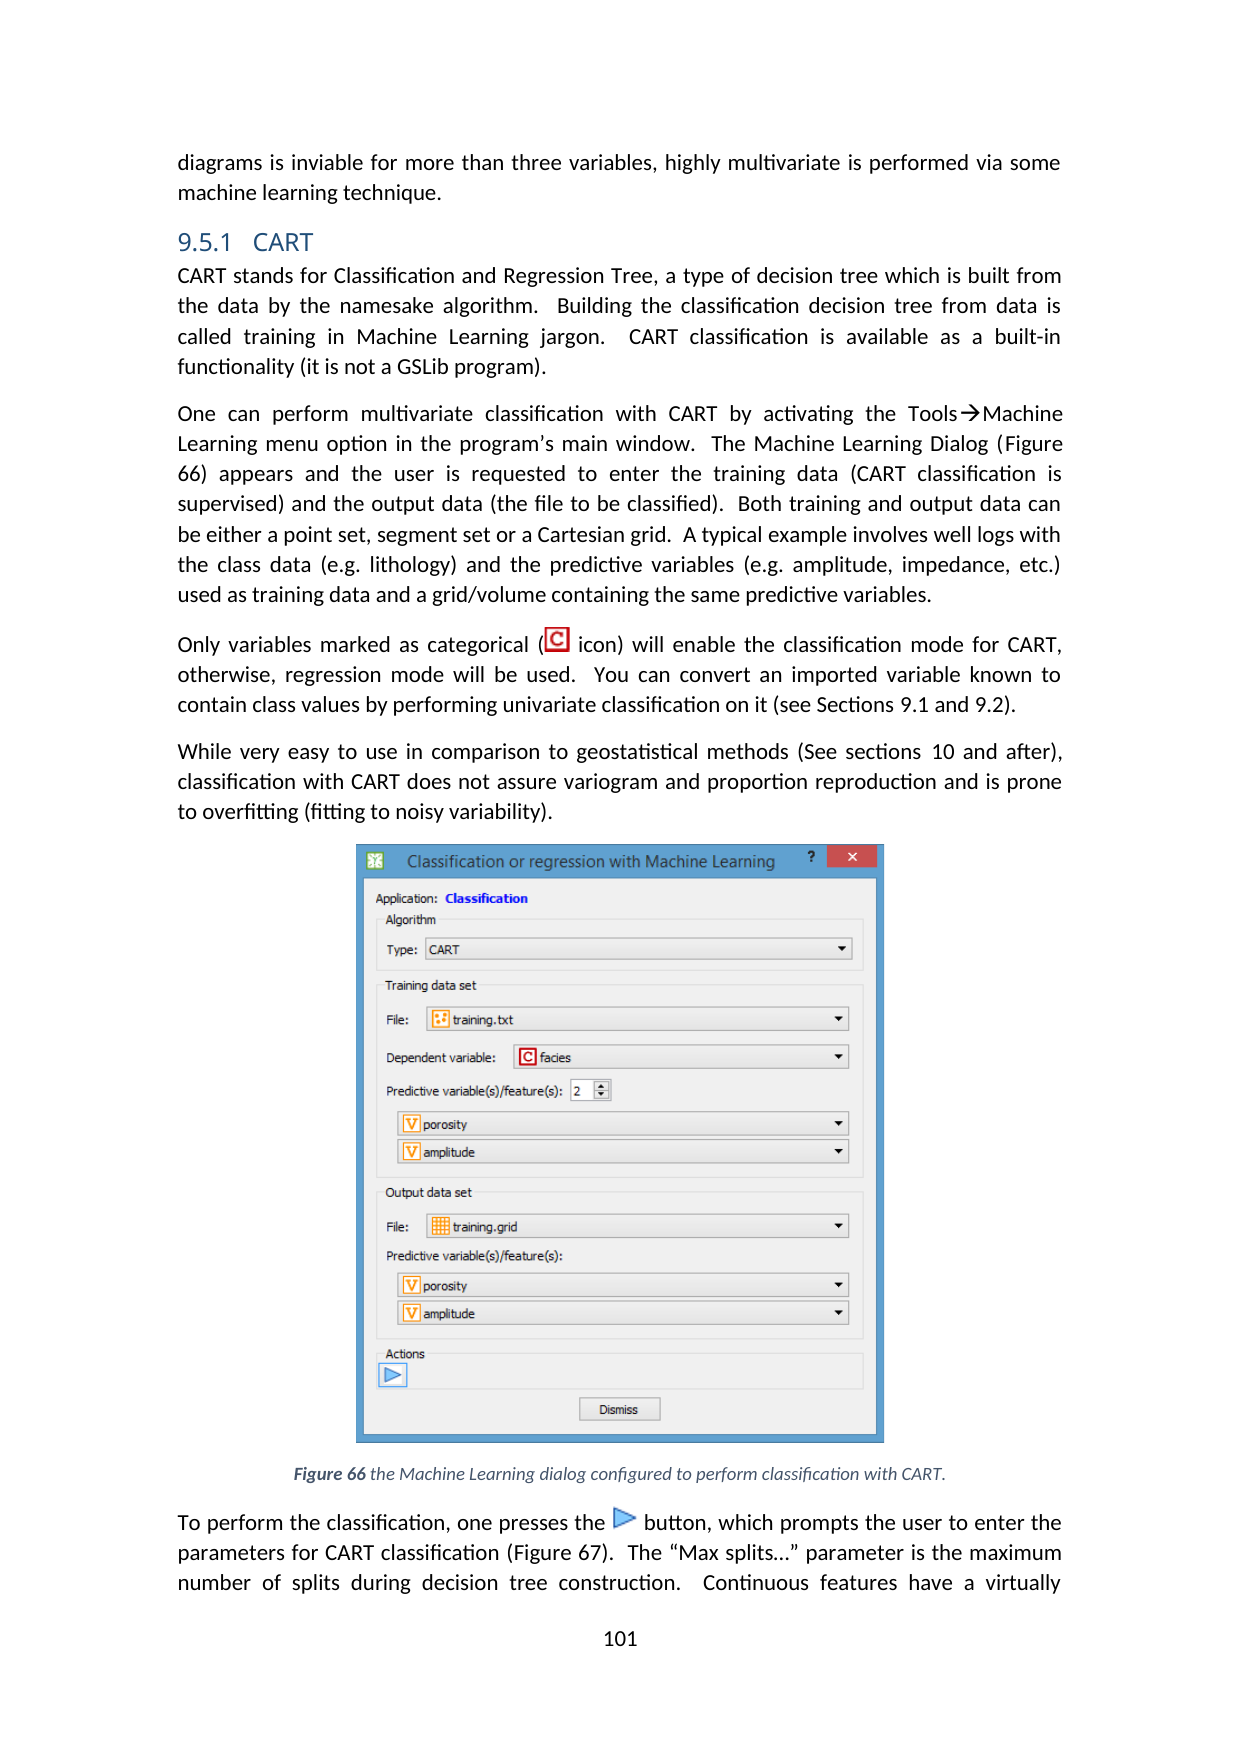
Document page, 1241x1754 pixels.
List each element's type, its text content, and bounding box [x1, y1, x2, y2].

picture [356, 844, 885, 1443]
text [177, 1505, 1063, 1597]
text One can perform multivariate classification with CART by activating the ToolsMachine Learning menu option in the program’s main window. The Machine Learning Dialog (Figure 66) appears and the user is requested to enter the training data (CART classification is supervised) and the output data (the file to be classified). Both training and output data can be either a point set, segment set or a Cartesian grid. A typical example involves well logs with the class data (e.g. lithology) and the predictive variables (e.g. amplitude, impedance, etc.) used as training data and a grid/volume containing the same predictive variables. [177, 399, 1063, 608]
picture [544, 627, 570, 652]
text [177, 148, 1063, 206]
text Only variables marked as categorical ( icon) will enable the classification mode for CART, otherwise, regression mode will be used. You can convert an imported variable known to contain class values by performing univariate classification on it (see Sections 9.1 and 9.2). [177, 627, 1063, 718]
subtitle CART [177, 225, 1063, 259]
text Figure 66 the Machine Learning dialog configured to perform classification with CART. [177, 1462, 1063, 1484]
text While very easy to use in comparison to geostatistical methods (See sections 10 and after), classification with CART does not assure variogram and proportion reproduction and is prone to overfitting (fitting to noisy variability). [177, 737, 1063, 826]
text CART stands for Classification and Regression Tree, a type of decision tree which is built from the data by the namesake algorithm. Building the classification decision tree from data is called training in Machine Learning jargon. CART classification is available as a built-in functionality (it is not a GSLib program). [177, 261, 1063, 380]
picture [612, 1505, 638, 1531]
